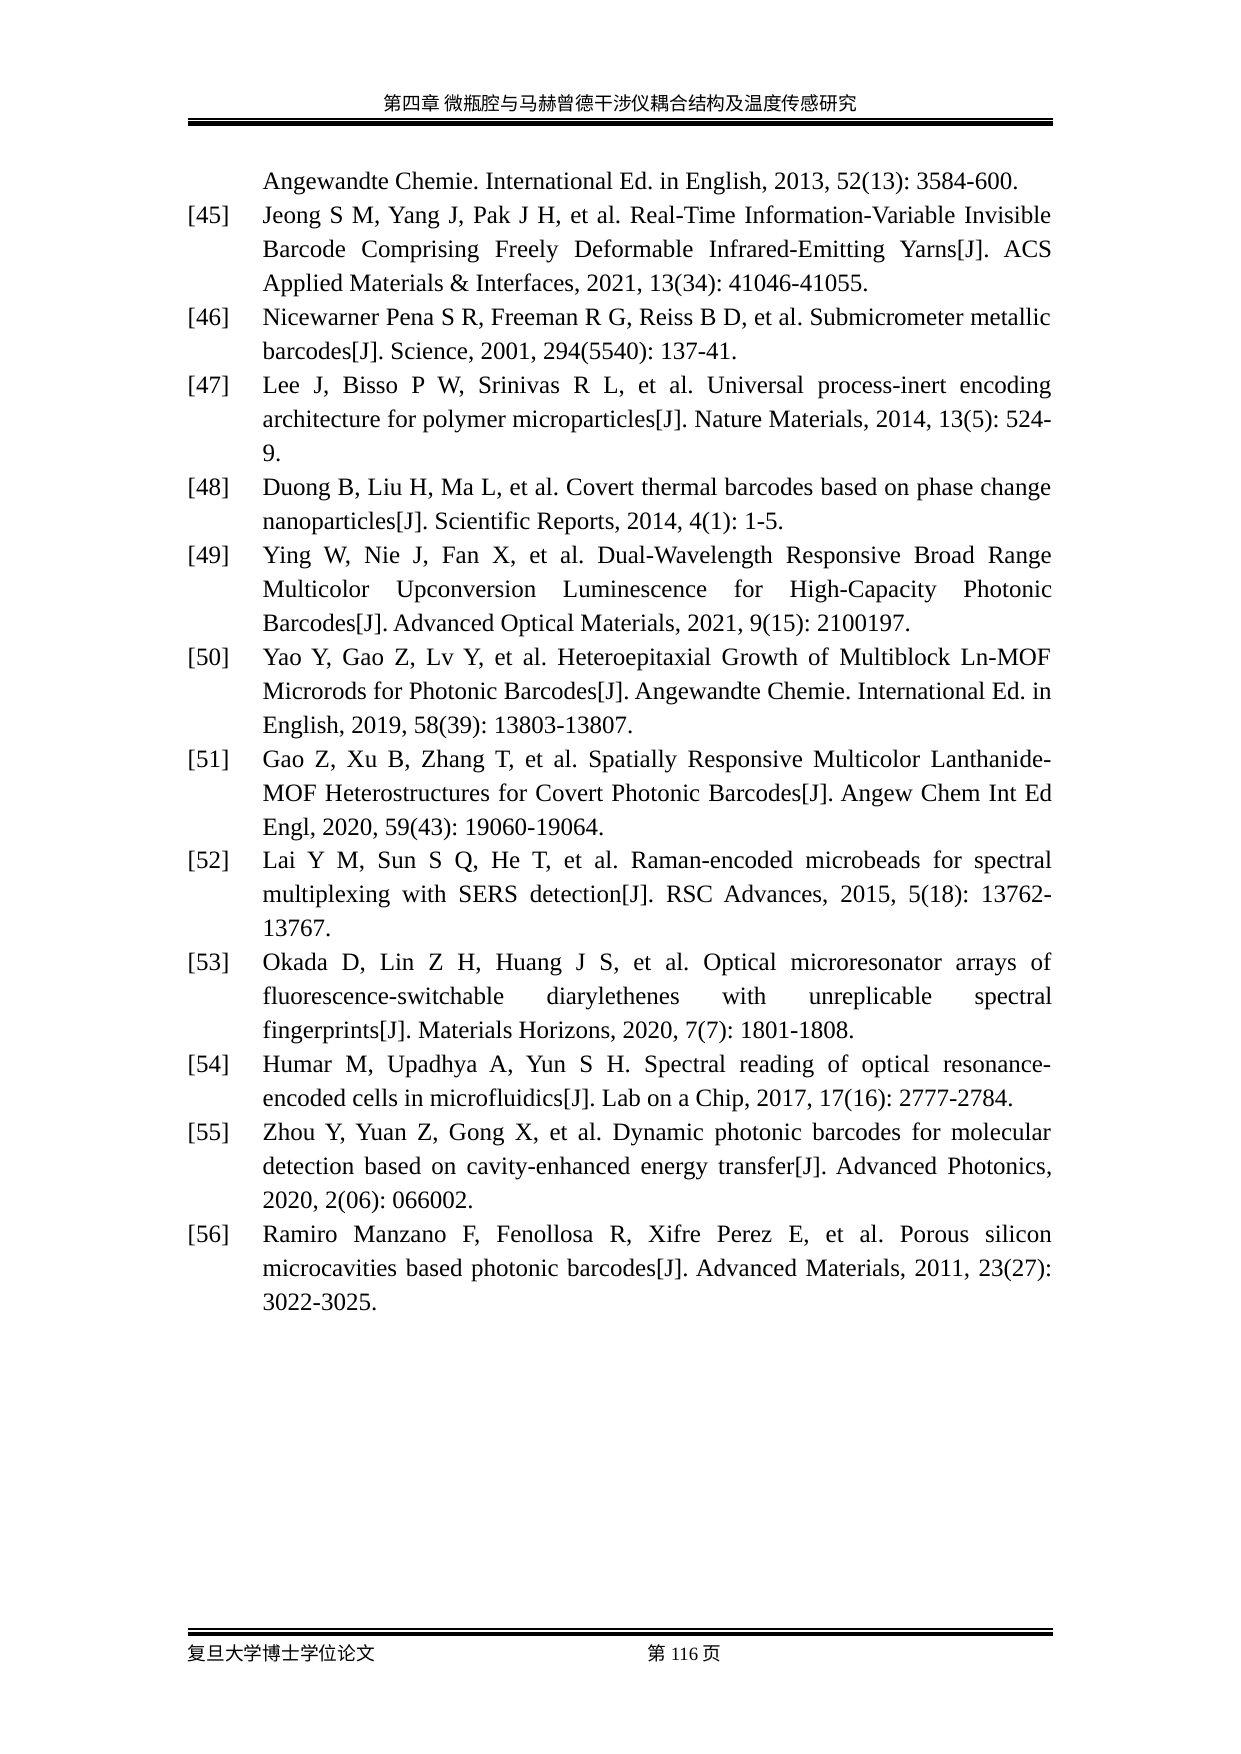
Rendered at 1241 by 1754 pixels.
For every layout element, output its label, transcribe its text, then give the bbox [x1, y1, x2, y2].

text [49] Ying W, Nie J, Fan X, et al. Dual‐Wavelength Responsive Broad Range Multicolor Upconversion Luminescence for High‐Capacity Photonic Barcodes[J]. Advanced Optical Materials, 2021, 9(15): 2100197. [187, 537, 1053, 639]
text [187, 164, 1053, 198]
text [50] Yao Y, Gao Z, Lv Y, et al. Heteroepitaxial Growth of Multiblock Ln-MOF Microrods for Photonic Barcodes[J]. Angewandte Chemie. International Ed. in English, 2019, 58(39): 13803-13807. [187, 639, 1053, 741]
text [55] Zhou Y, Yuan Z, Gong X, et al. Dynamic photonic barcodes for molecular detection based on cavity-enhanced energy transfer[J]. Advanced Photonics, 2020, 2(06): 066002. [187, 1115, 1053, 1217]
text [52] Lai Y M, Sun S Q, He T, et al. Raman-encoded microbeads for spectral multiplexing with SERS detection[J]. RSC Advances, 2015, 5(18): 13762-13767. [187, 843, 1053, 945]
text [56] Ramiro Manzano F, Fenollosa R, Xifre Perez E, et al. Porous silicon microcavities based photonic barcodes[J]. Advanced Materials, 2011, 23(27): 3022-3025. [187, 1217, 1053, 1318]
text [45] Jeong S M, Yang J, Pak J H, et al. Real-Time Information-Variable Invisible Barcode Comprising Freely Deformable Infrared-Emitting Yarns[J]. ACS Applied Materials & Interfaces, 2021, 13(34): 41046-41055. [187, 198, 1053, 300]
text [48] Duong B, Liu H, Ma L, et al. Covert thermal barcodes based on phase change nanoparticles[J]. Scientific Reports, 2014, 4(1): 1-5. [187, 469, 1053, 537]
text [51] Gao Z, Xu B, Zhang T, et al. Spatially Responsive Multicolor Lanthanide-MOF Heterostructures for Covert Photonic Barcodes[J]. Angew Chem Int Ed Engl, 2020, 59(43): 19060-19064. [187, 741, 1053, 843]
text [53] Okada D, Lin Z H, Huang J S, et al. Optical microresonator arrays of fluorescence-switchable diarylethenes with unreplicable spectral fingerprints[J]. Materials Horizons, 2020, 7(7): 1801-1808. [187, 945, 1053, 1047]
text [54] Humar M, Upadhya A, Yun S H. Spectral reading of optical resonance-encoded cells in microfluidics[J]. Lab on a Chip, 2017, 17(16): 2777-2784. [187, 1047, 1053, 1115]
text [46] Nicewarner Pena S R, Freeman R G, Reiss B D, et al. Submicrometer metallic barcodes[J]. Science, 2001, 294(5540): 137-41. [187, 300, 1053, 368]
text [47] Lee J, Bisso P W, Srinivas R L, et al. Universal process-inert encoding architecture for polymer microparticles[J]. Nature Materials, 2014, 13(5): 524-9. [187, 368, 1053, 469]
